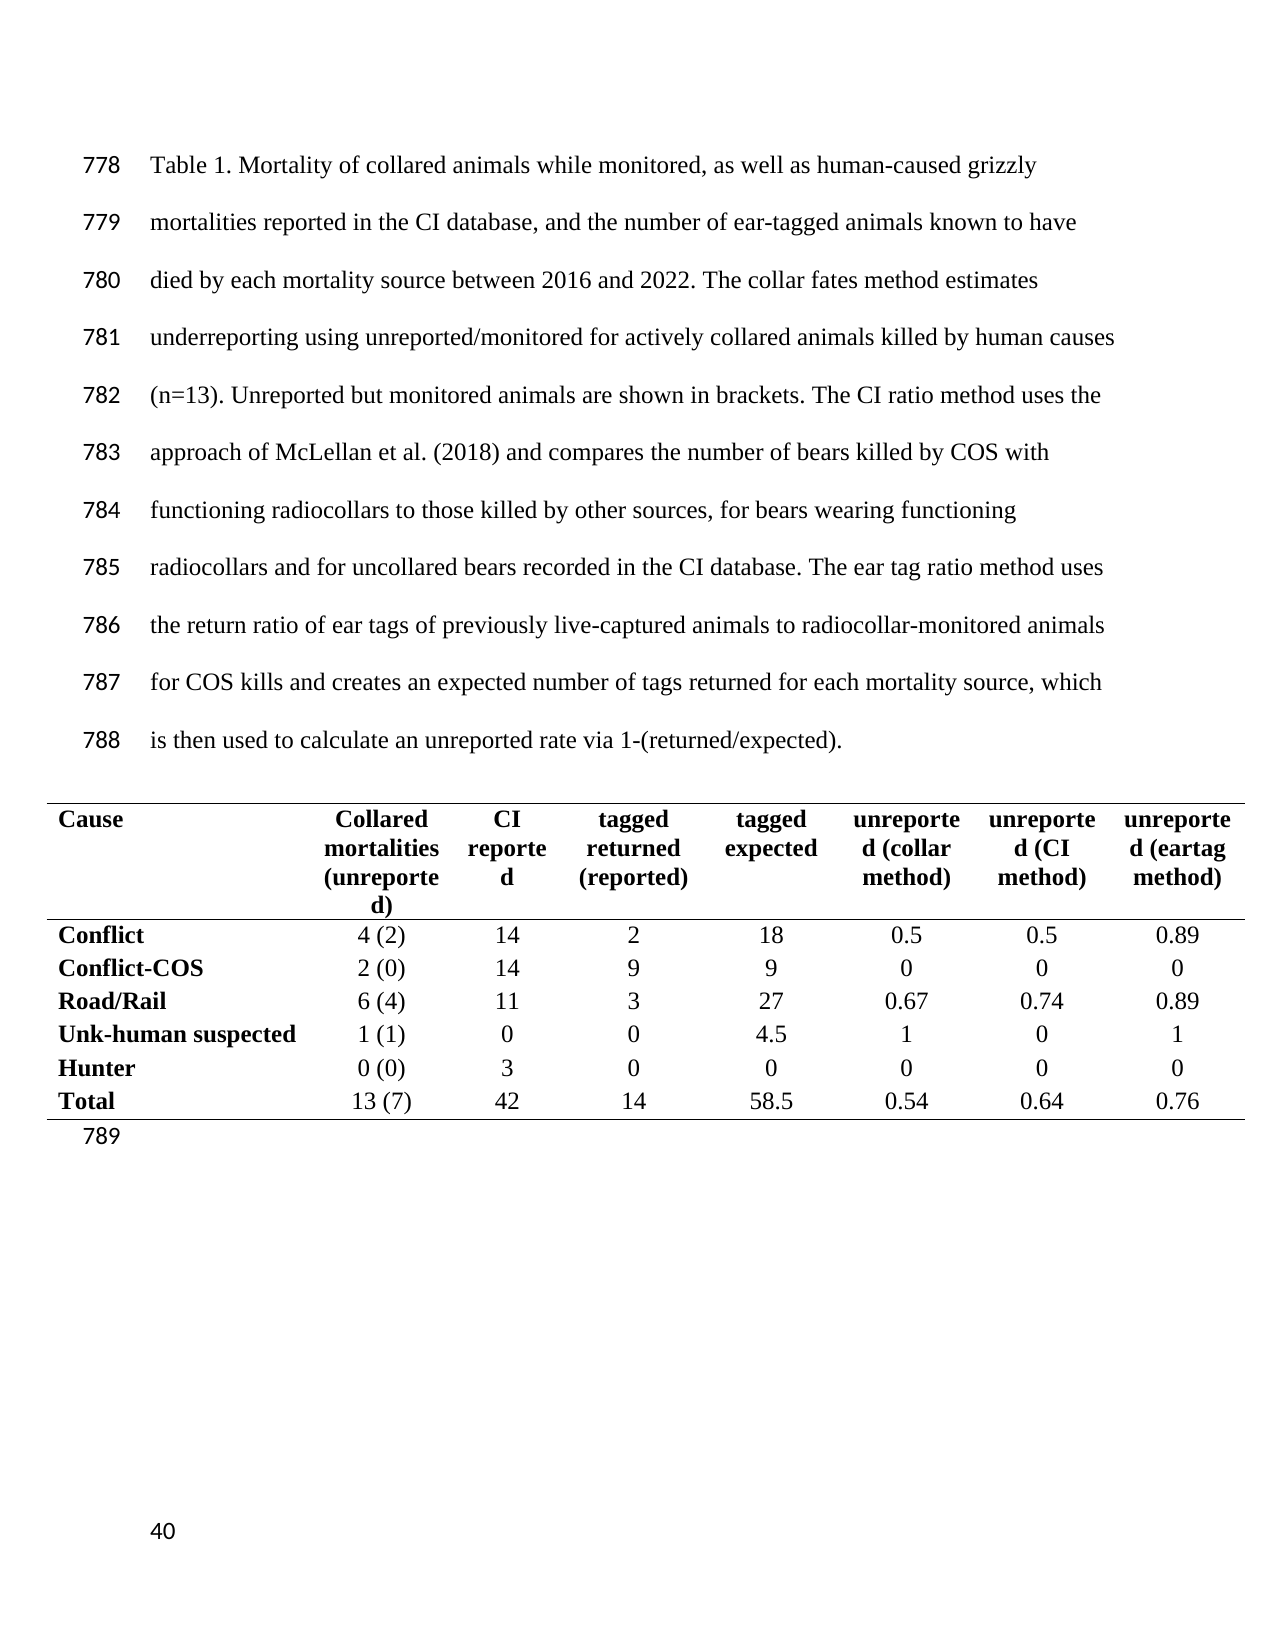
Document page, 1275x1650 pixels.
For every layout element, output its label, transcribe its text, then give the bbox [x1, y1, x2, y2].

table_cell 0 [974, 1053, 1109, 1086]
table_header tagged expected [704, 804, 839, 919]
table_cell 0.5 [974, 920, 1109, 953]
table_header unreported (CI method) [974, 804, 1109, 919]
table_cell 0 (0) [313, 1053, 450, 1086]
table_cell 0 [974, 953, 1109, 986]
table_cell 0.64 [974, 1086, 1109, 1119]
table_cell 0 [704, 1053, 839, 1086]
table_cell 0.74 [974, 986, 1109, 1019]
table_cell 14 [450, 953, 563, 986]
table_cell 2 [564, 920, 703, 953]
table_cell 4.5 [704, 1019, 839, 1053]
text Table 1. Mortality of collared animals while monitored, as well as human-caused grizzly mortalities reported in the CI database, and the number of ear-tagged animals known to have died by each mortality source between 2016 and 2022. The collar fates method estimates underreporting using unreported/monitored for actively collared animals killed by human causes (n=13). Unreported but monitored animals are shown in brackets. The CI ratio method uses the approach of McLellan et al. (2018) and compares the number of bears killed by COS with functioning radiocollars to those killed by other sources, for bears wearing functioning radiocollars and for uncollared bears recorded in the CI database. The ear tag ratio method uses the return ratio of ear tags of previously live-captured animals to radiocollar-monitored animals for COS kills and creates an expected number of tags returned for each mortality source, which is then used to calculate an unreported rate via 1-(returned/expected). [150, 150, 1125, 754]
table_cell 42 [450, 1086, 563, 1119]
table_cell 1 [1110, 1019, 1245, 1053]
table_cell 0 [450, 1019, 563, 1053]
table_cell 2 (0) [313, 953, 450, 986]
table_cell 0 [564, 1019, 703, 1053]
table_cell Conflict-COS [47, 953, 312, 986]
table_cell 14 [564, 1086, 703, 1119]
table_cell 11 [450, 986, 563, 1019]
table_cell Total [47, 1086, 312, 1119]
table_header Collared mortalities (unreported) [313, 804, 450, 919]
table_cell 9 [704, 953, 839, 986]
table_header unreported (eartag method) [1110, 804, 1245, 919]
table_cell 6 (4) [313, 986, 450, 1019]
table_header Cause [47, 804, 312, 919]
table_cell 58.5 [704, 1086, 839, 1119]
table_cell 0 [1110, 1053, 1245, 1086]
table_cell 3 [564, 986, 703, 1019]
table_cell 0.54 [839, 1086, 974, 1119]
table_cell Unk-human suspected [47, 1019, 312, 1053]
table_cell 14 [450, 920, 563, 953]
table_cell 9 [564, 953, 703, 986]
table_cell 18 [704, 920, 839, 953]
table_cell 4 (2) [313, 920, 450, 953]
table_cell 0 [839, 953, 974, 986]
table_cell 0 [1110, 953, 1245, 986]
table_cell 0.67 [839, 986, 974, 1019]
table_header tagged returned (reported) [564, 804, 703, 919]
table_cell 0.5 [839, 920, 974, 953]
table_cell 0 [564, 1053, 703, 1086]
table_cell 0.76 [1110, 1086, 1245, 1119]
table_cell 0 [974, 1019, 1109, 1053]
table_cell 27 [704, 986, 839, 1019]
table_cell 1 [839, 1019, 974, 1053]
table_cell Road/Rail [47, 986, 312, 1019]
table_cell 0.89 [1110, 920, 1245, 953]
table_cell Hunter [47, 1053, 312, 1086]
table_header CI reported [450, 804, 563, 919]
table_cell 1 (1) [313, 1019, 450, 1053]
table_cell 13 (7) [313, 1086, 450, 1119]
table_cell Conflict [47, 920, 312, 953]
table_cell 0.89 [1110, 986, 1245, 1019]
table_cell 3 [450, 1053, 563, 1086]
table_cell 0 [839, 1053, 974, 1086]
table_header unreported (collar method) [839, 804, 974, 919]
